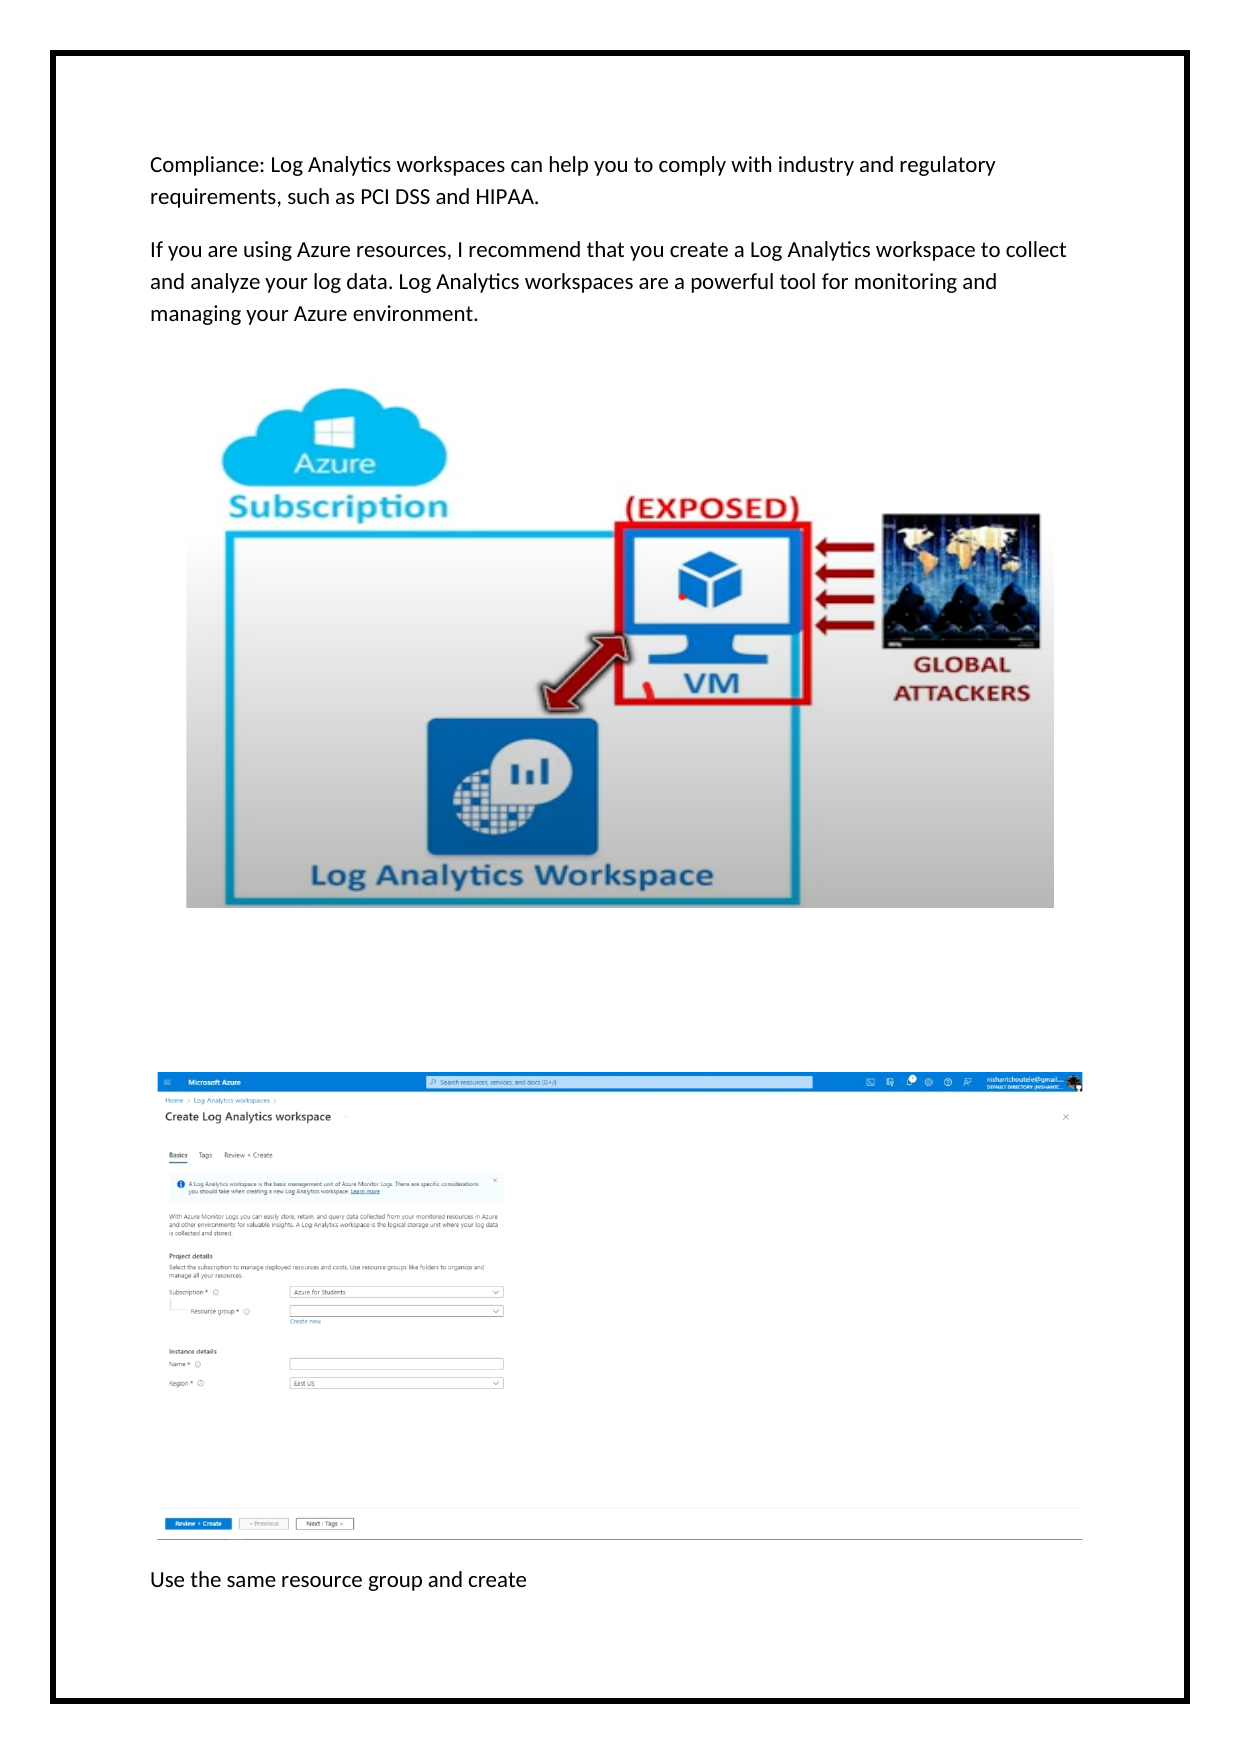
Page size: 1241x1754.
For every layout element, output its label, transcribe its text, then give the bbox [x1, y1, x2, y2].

text If you are using Azure resources, I recommend that you create a Log Analytics workspace to collect and analyze your log data. Log Analytics workspaces are a powerful tool for monitoring and managing your Azure environment. [150, 235, 1090, 328]
picture [157, 1072, 1083, 1540]
text Compliance: Log Analytics workspaces can help you to comply with industry and regulatory requirements, such as PCI DSS and HIPAA. [150, 150, 1090, 210]
picture [186, 352, 1054, 908]
text Use the same resource group and create [150, 1565, 1090, 1593]
